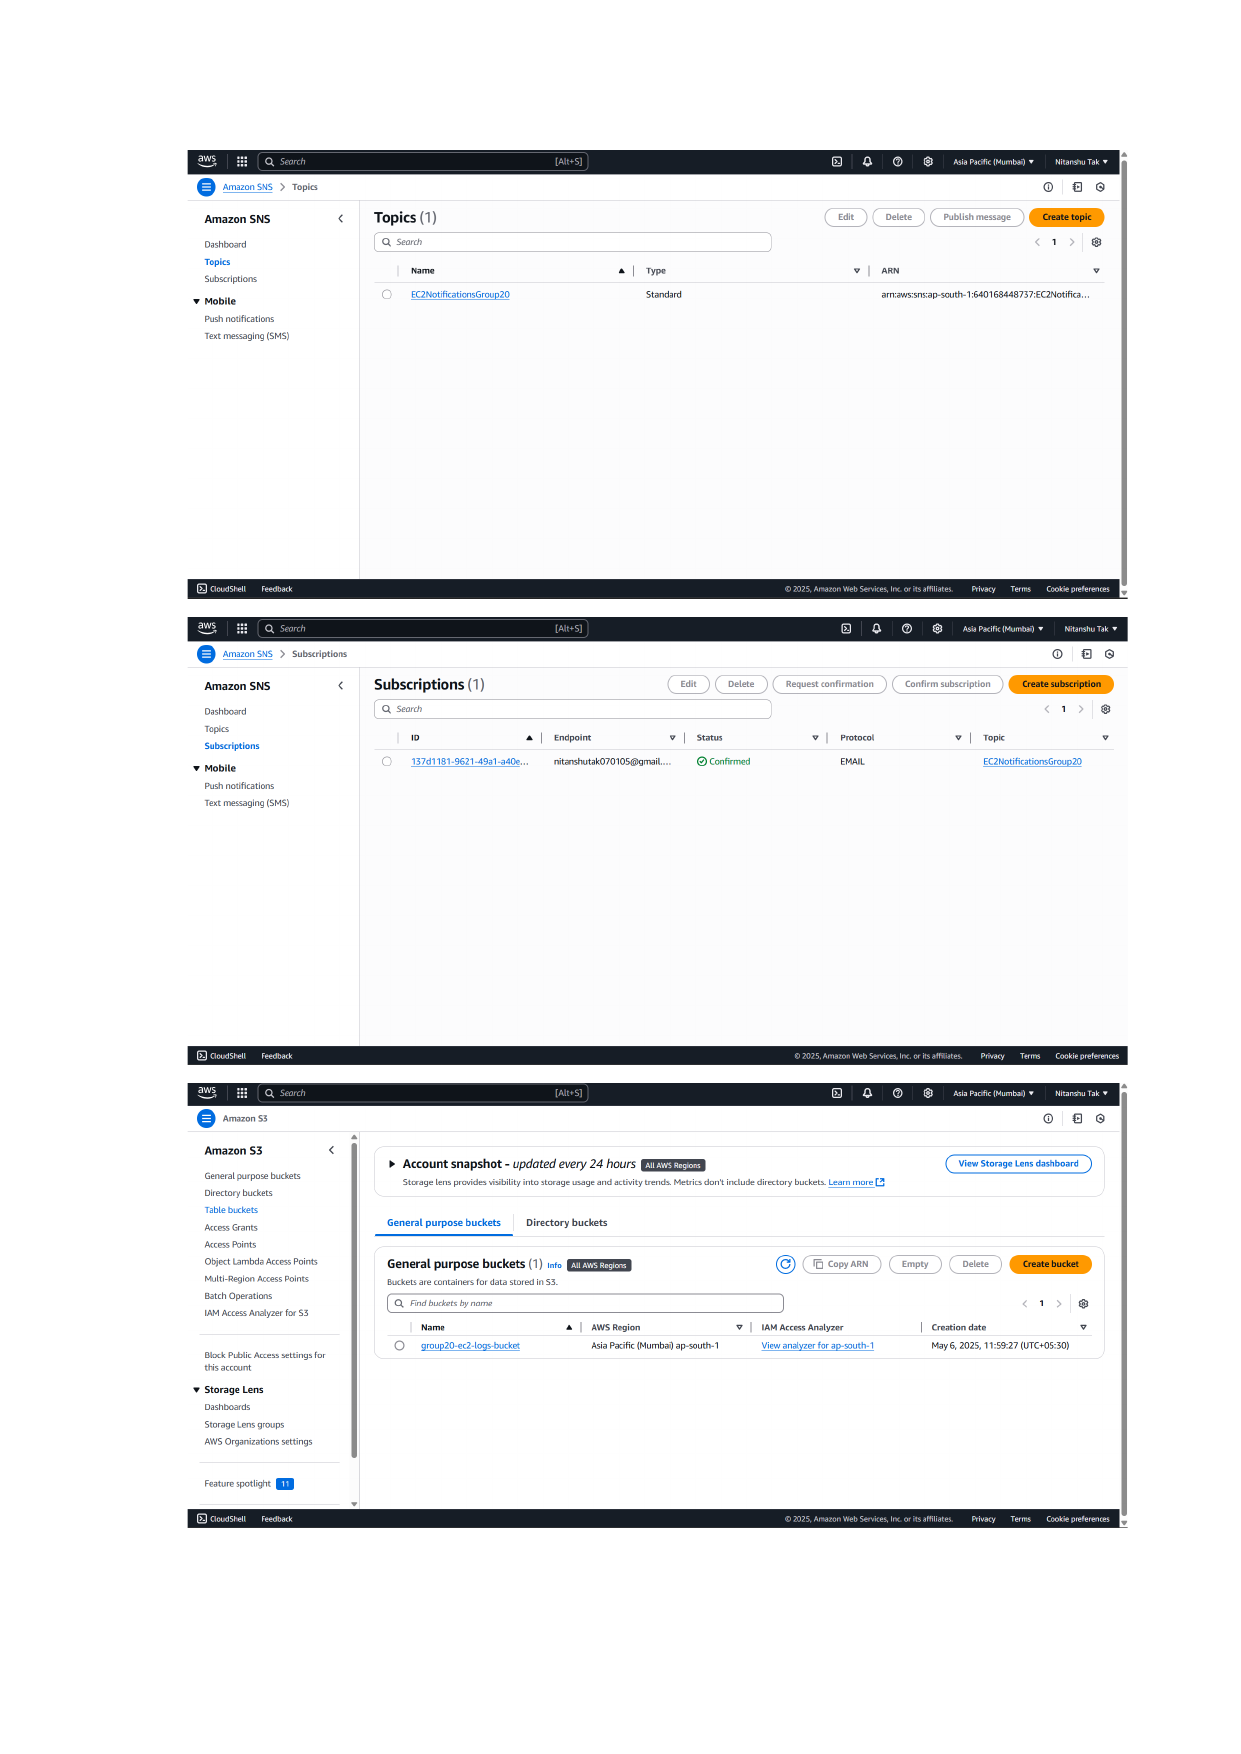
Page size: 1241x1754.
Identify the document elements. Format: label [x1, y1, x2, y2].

picture [187, 1083, 1128, 1528]
picture [187, 150, 1128, 599]
picture [187, 617, 1128, 1065]
